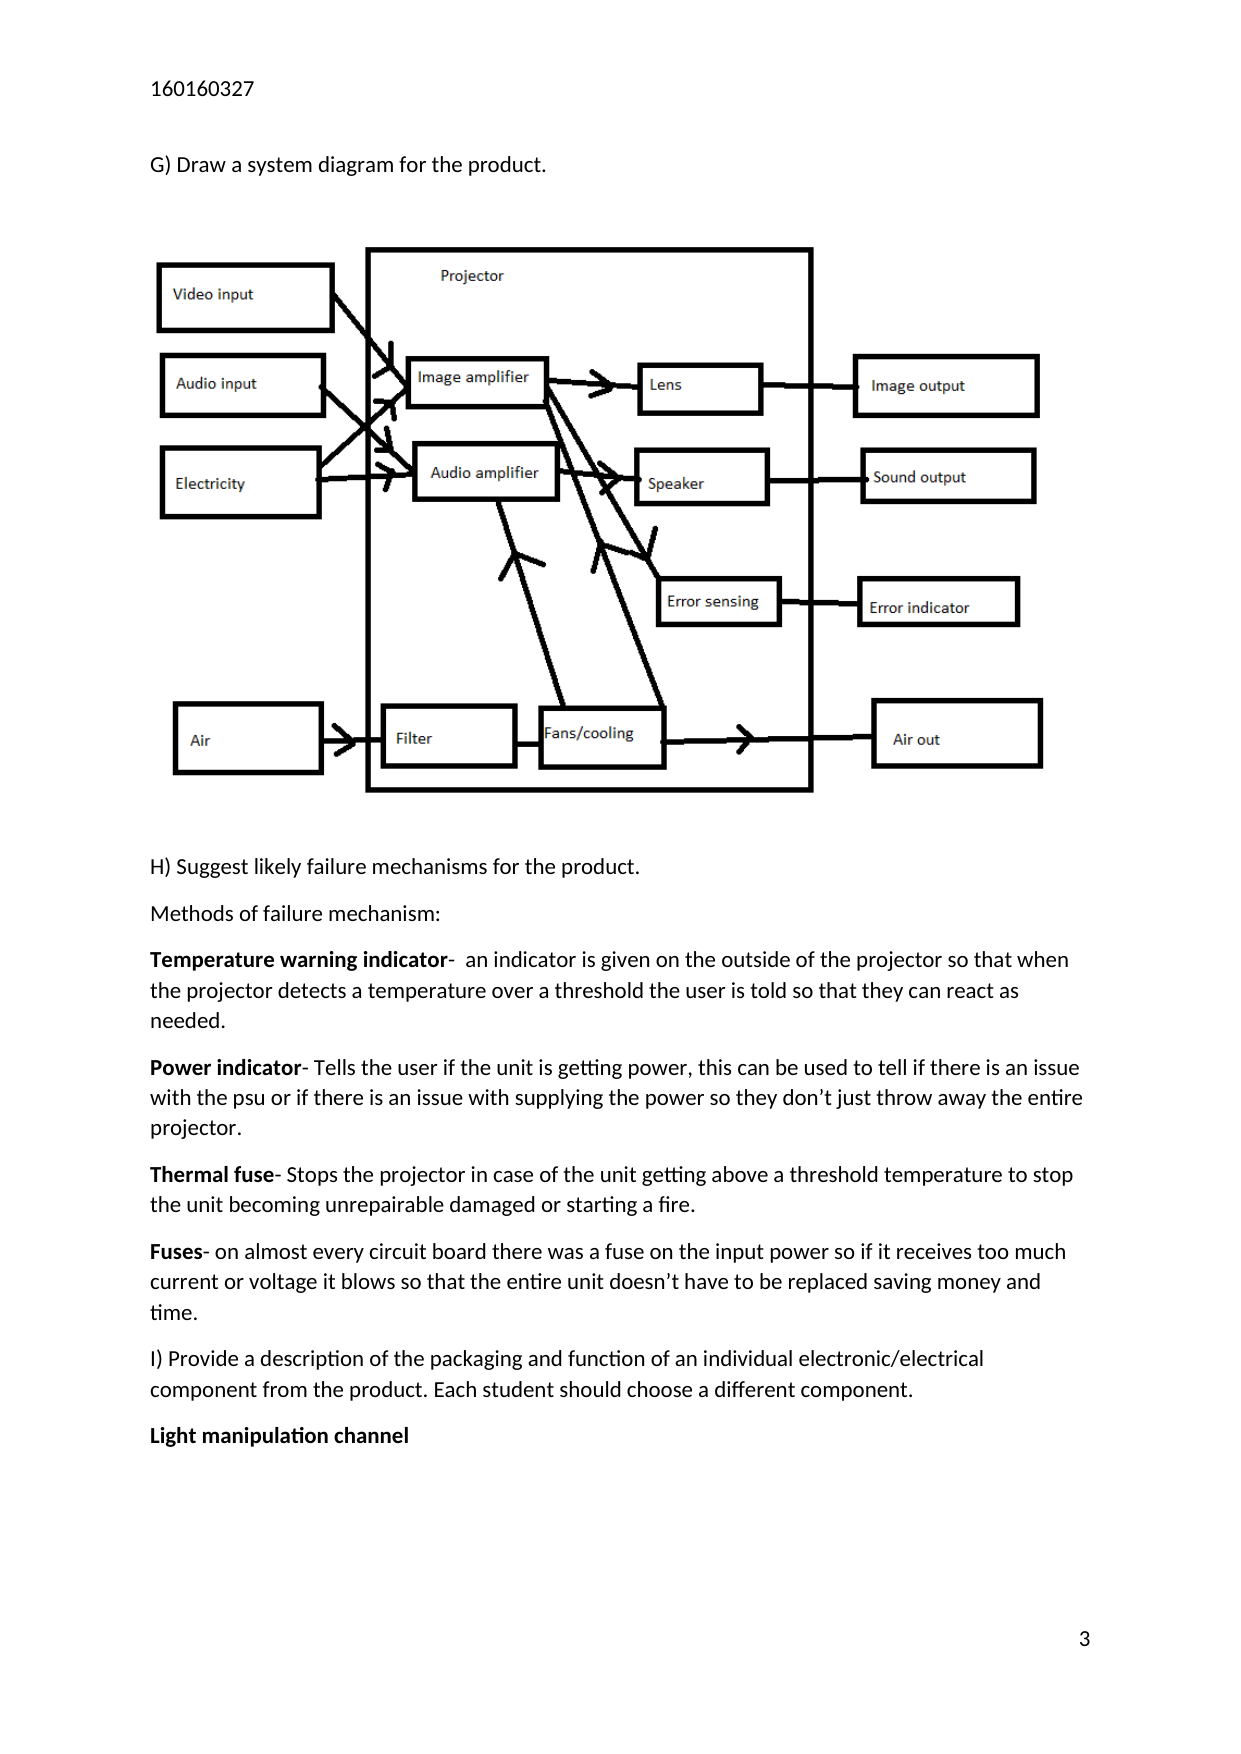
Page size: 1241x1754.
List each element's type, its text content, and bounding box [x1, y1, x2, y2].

text Fuses- on almost every circuit board there was a fuse on the input power so if it receives too much current or voltage it blows so that the entire unit doesn’t have to be replaced saving money and time. [150, 1237, 1090, 1326]
picture [150, 196, 1090, 833]
text Thermal fuse- Stops the projector in case of the unit getting above a threshold temperature to stop the unit becoming unrepairable damaged or starting a fire. [150, 1160, 1090, 1218]
text Power indicator- Tells the user if the unit is getting power, this can be used to tell if there is an issue with the psu or if there is an issue with supplying the power so they don’t just throw away the entire projector. [150, 1053, 1090, 1141]
text Light manipulation channel [150, 1422, 1090, 1450]
text Temperature warning indicator- an indicator is given on the outside of the projector so that when the projector detects a temperature over a threshold the user is told so that they can react as needed. [150, 946, 1090, 1034]
text Methods of failure mechanism: [150, 899, 1090, 927]
text I) Provide a description of the packaging and function of an individual electronic/electrical component from the product. Each student should choose a different component. [150, 1344, 1090, 1403]
text G) Draw a system diagram for the product. [150, 150, 1090, 178]
text H) Suggest likely failure mechanisms for the product. [150, 852, 1090, 880]
